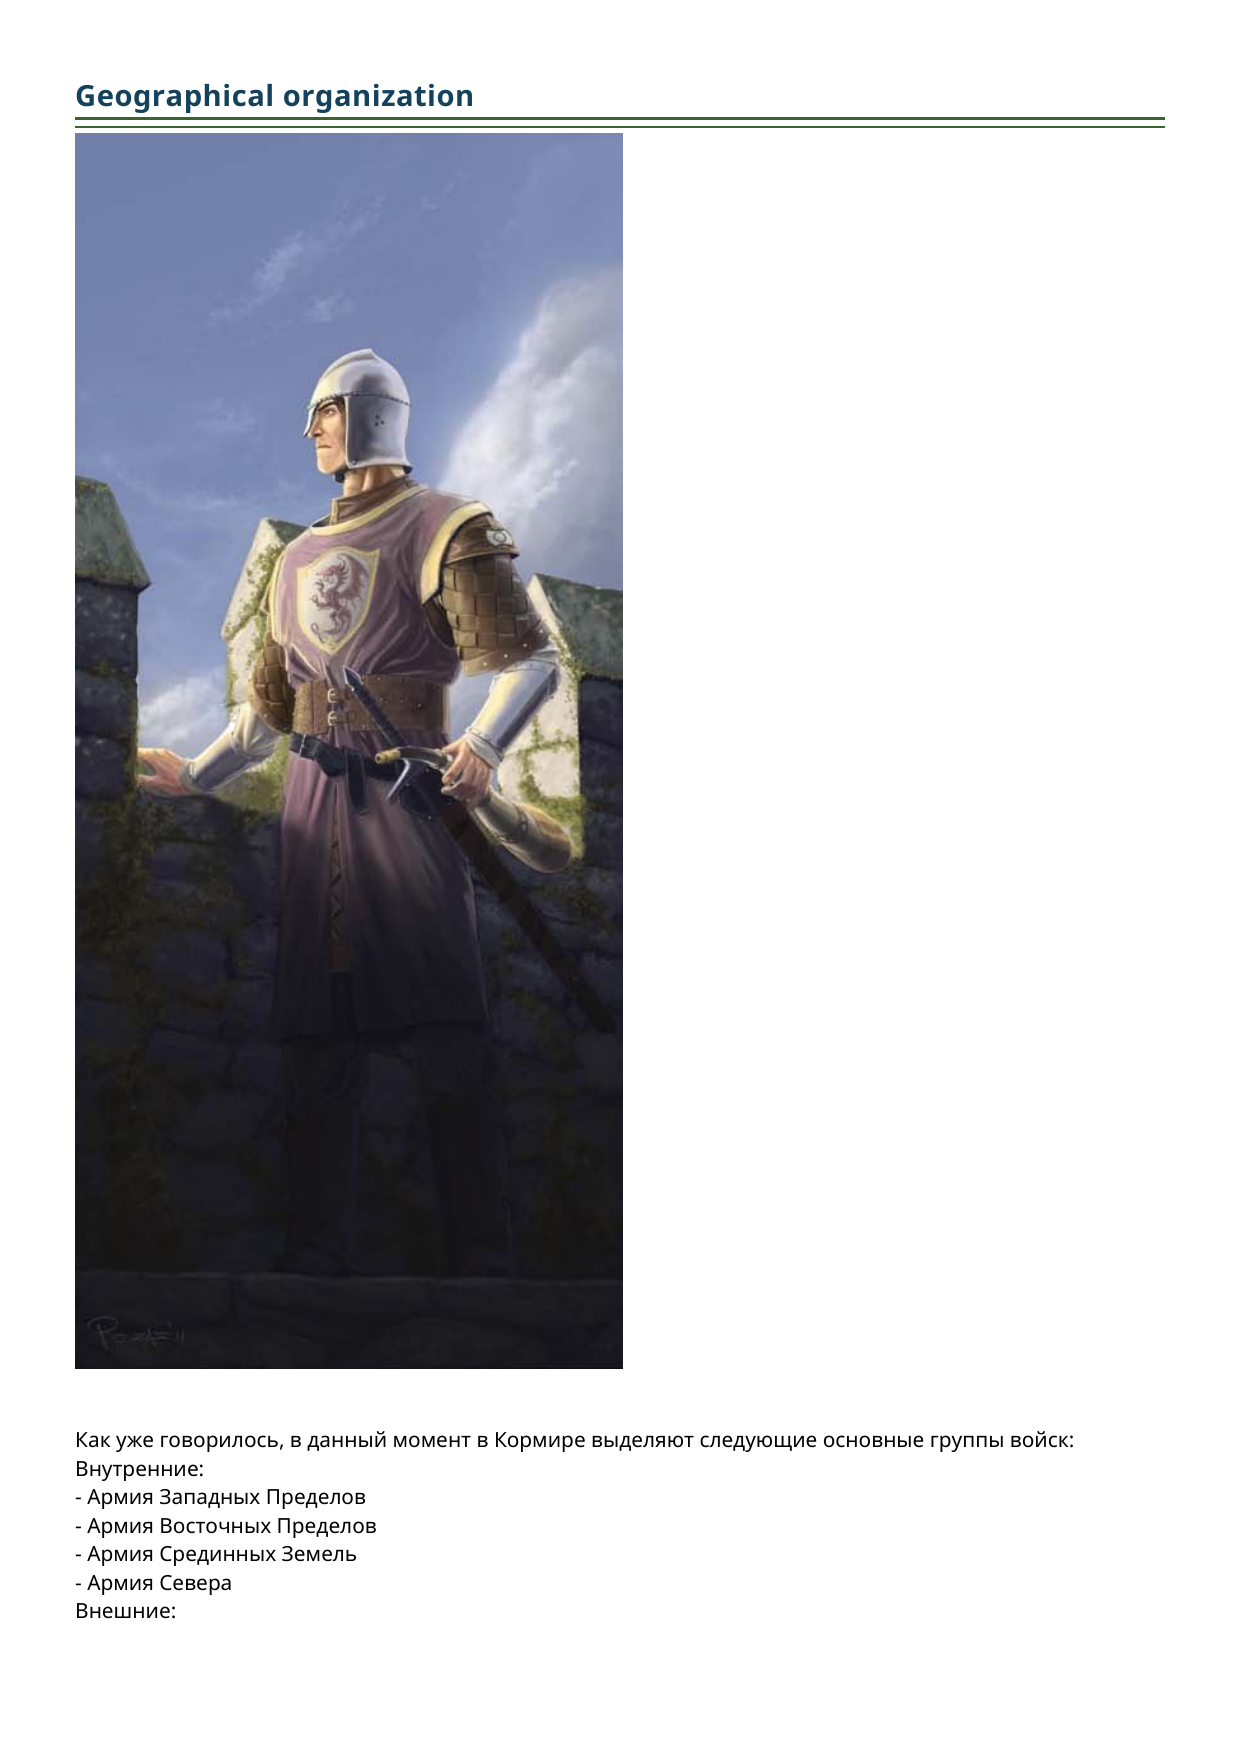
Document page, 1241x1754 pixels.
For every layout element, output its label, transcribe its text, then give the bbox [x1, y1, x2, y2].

subtitle Geographical organization [75, 75, 1165, 117]
text - Армия Срединных Земель [75, 1539, 1165, 1568]
text Внешние: [75, 1596, 1165, 1625]
text - Армия Севера [75, 1568, 1165, 1596]
picture [75, 133, 623, 1369]
text - Армия Западных Пределов [75, 1482, 1165, 1511]
text Как уже говорилось, в данный момент в Кормире выделяют следующие основные группы войск: [75, 1426, 1165, 1454]
text Внутренние: [75, 1454, 1165, 1482]
text - Армия Восточных Пределов [75, 1511, 1165, 1539]
